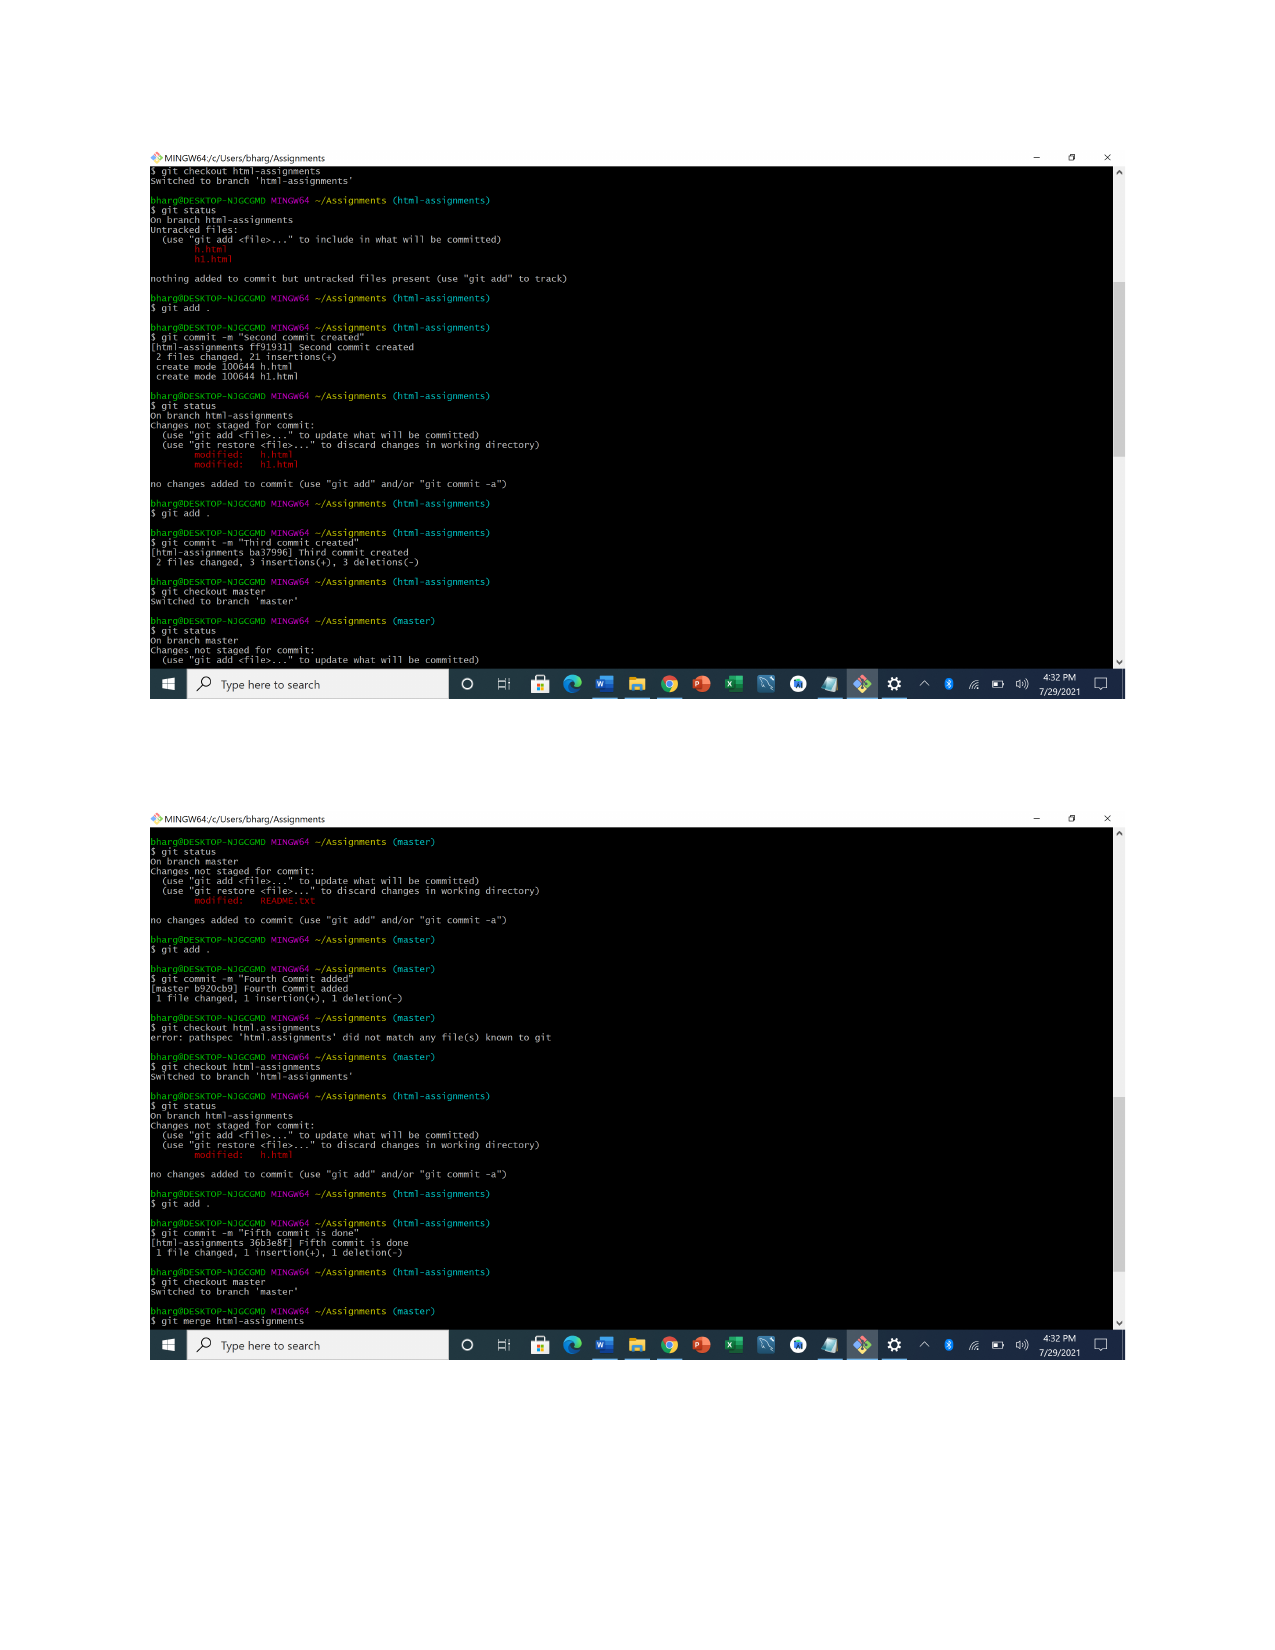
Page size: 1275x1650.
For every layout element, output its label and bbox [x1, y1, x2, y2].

picture [150, 811, 1125, 1360]
picture [150, 150, 1125, 699]
